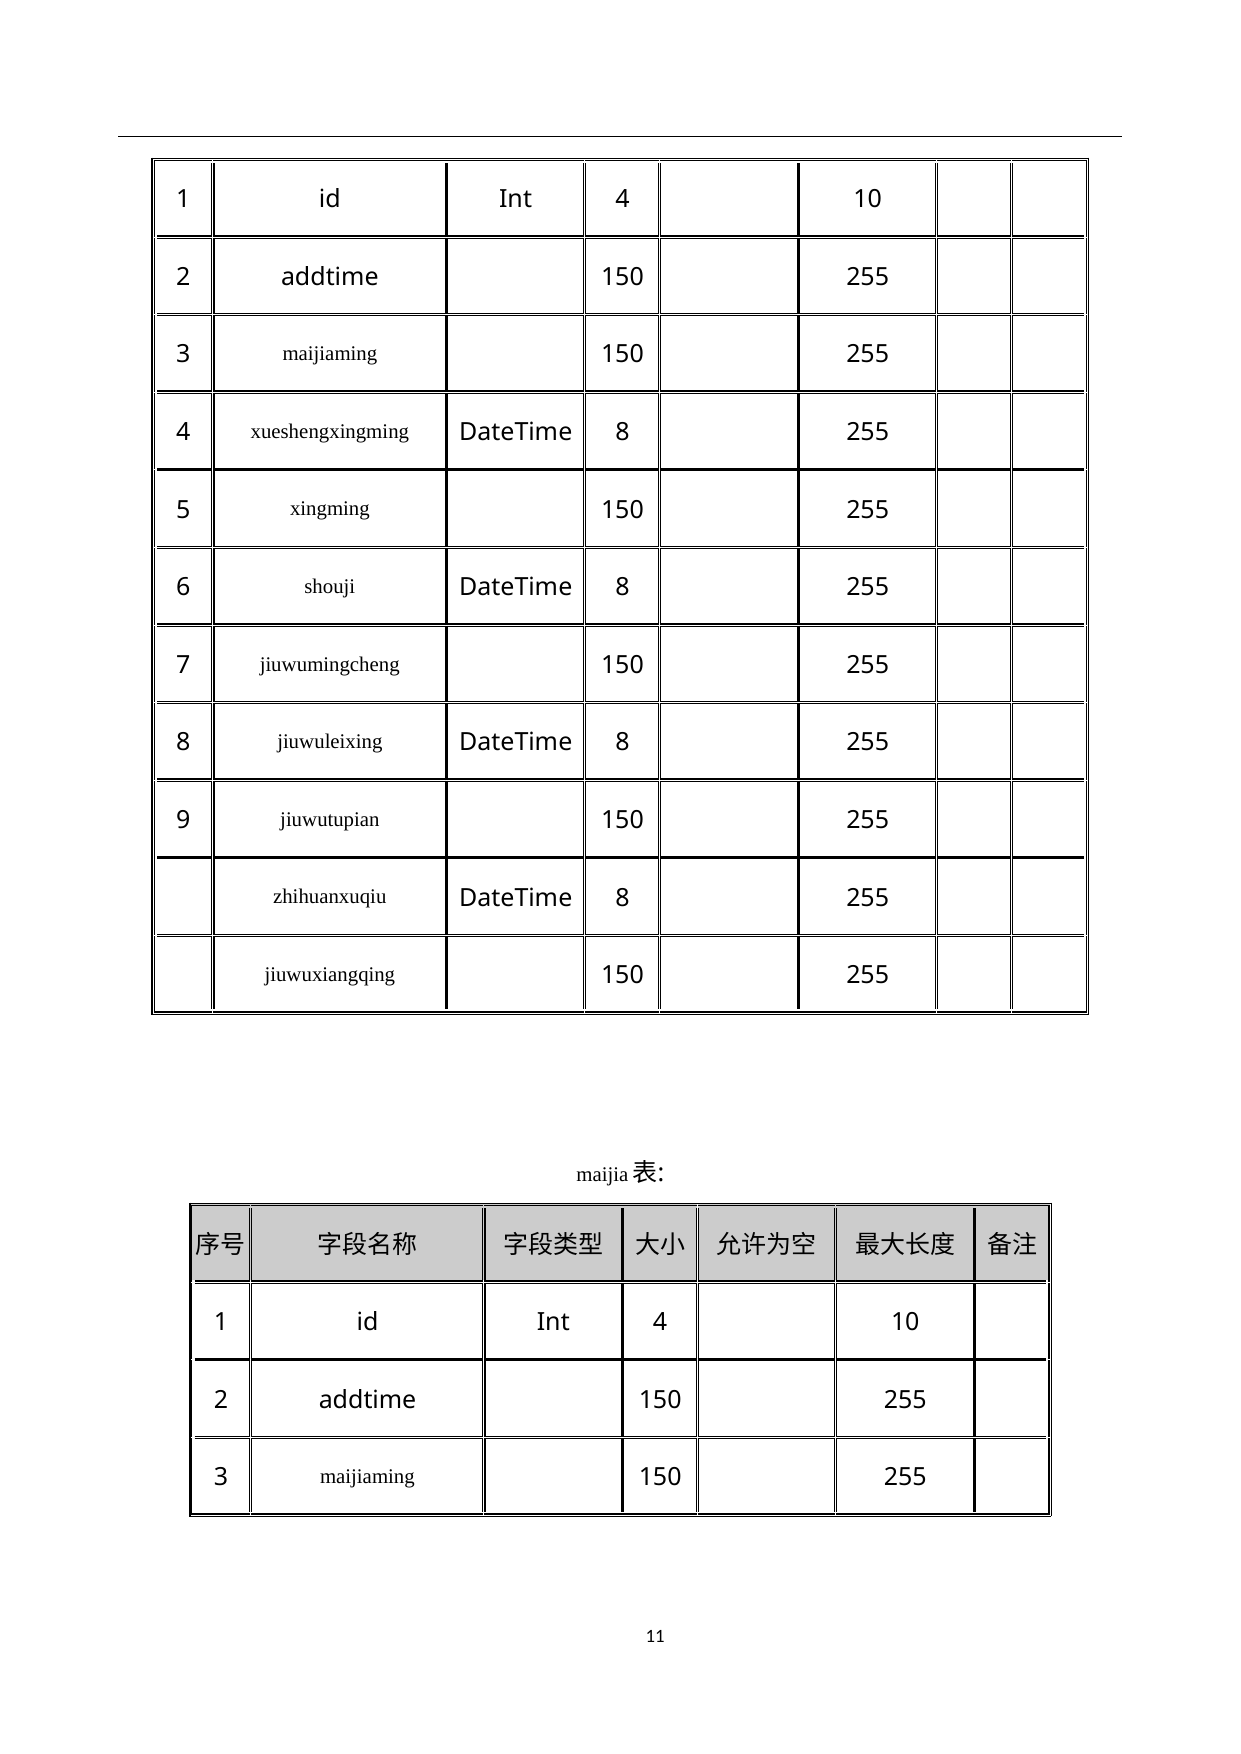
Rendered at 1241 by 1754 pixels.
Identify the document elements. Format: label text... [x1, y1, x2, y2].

table_cell [699, 1284, 834, 1358]
table_cell [1012, 161, 1086, 235]
table_cell [661, 316, 797, 390]
table_header 大小 [622, 1206, 697, 1280]
table_cell [938, 782, 1010, 856]
table_cell [938, 859, 1010, 933]
table_cell [448, 782, 583, 856]
table_cell [1013, 778, 1086, 856]
table_cell [661, 859, 797, 933]
table_cell [446, 937, 584, 1011]
table_cell [155, 856, 211, 933]
text maijia表: [118, 1138, 1122, 1203]
table_cell jiuwuleixing [215, 704, 445, 778]
table_cell [661, 627, 797, 701]
table_header 备注 [974, 1206, 1048, 1280]
table_cell addtime [252, 1361, 482, 1436]
table_cell DateTime [448, 704, 583, 778]
table_cell [448, 627, 583, 701]
table_cell 150 [586, 782, 658, 856]
table_cell [974, 1436, 1050, 1513]
table_cell [661, 782, 797, 856]
table_cell [484, 1439, 622, 1513]
table_cell 8 [586, 549, 658, 623]
table_cell 255 [836, 1439, 974, 1513]
table_cell 3 [153, 313, 213, 390]
table_cell 9 [155, 778, 211, 856]
table_cell 255 [837, 1361, 973, 1436]
table_cell [661, 549, 797, 623]
table_cell [1012, 934, 1086, 1011]
table_cell [1013, 623, 1086, 701]
table_cell 7 [155, 623, 211, 701]
table_cell addtime [215, 239, 445, 313]
table_cell 150 [585, 937, 660, 1011]
table_cell 150 [586, 239, 658, 313]
table_cell [1012, 546, 1087, 623]
table_cell 1 [155, 159, 213, 235]
table_cell 255 [798, 937, 937, 1011]
table_cell [486, 1361, 621, 1436]
table_cell 4 [155, 390, 211, 468]
table_cell jiuwuxiangqing [213, 937, 446, 1011]
table_cell [1013, 468, 1087, 546]
table_cell id [213, 161, 446, 235]
table_cell 8 [586, 859, 658, 933]
table_header 最大长度 [836, 1206, 974, 1280]
table_cell [155, 934, 213, 1011]
table_cell [1012, 313, 1087, 390]
table_cell [938, 704, 1010, 778]
table_header 序号 [192, 1206, 251, 1280]
table_cell 255 [800, 471, 935, 546]
table_cell [938, 549, 1010, 623]
table_cell [661, 394, 797, 468]
table_cell shouji [215, 549, 445, 623]
table_cell 150 [624, 1361, 696, 1436]
table_cell DateTime [448, 859, 583, 933]
table_cell [661, 471, 797, 546]
table_cell [699, 1361, 834, 1436]
table_cell [448, 239, 583, 313]
table_cell [938, 471, 1010, 546]
table_cell Int [446, 161, 584, 235]
table_cell Int [486, 1284, 621, 1358]
table_cell 8 [153, 701, 213, 778]
table_cell 255 [800, 239, 935, 313]
table_cell [660, 937, 798, 1011]
table_cell xingming [215, 471, 445, 546]
table_cell DateTime [448, 394, 583, 468]
table_cell 5 [153, 468, 211, 546]
table_cell 150 [622, 1439, 697, 1513]
table_header 字段类型 [484, 1206, 622, 1280]
table_header 字段名称 [251, 1204, 484, 1280]
table_cell [938, 316, 1010, 390]
table_cell [1012, 701, 1087, 778]
table_cell 2 [191, 1358, 249, 1436]
table_cell maijiaming [251, 1436, 484, 1513]
table_cell jiuwumingcheng [215, 627, 445, 701]
table_cell 4 [624, 1284, 696, 1358]
table_cell DateTime [448, 549, 583, 623]
table_cell 3 [191, 1436, 251, 1513]
table_cell xueshengxingming [215, 394, 445, 468]
table_cell [660, 161, 798, 235]
table_cell 10 [837, 1284, 973, 1358]
table_cell zhihuanxuqiu [215, 859, 445, 933]
table_cell [938, 239, 1010, 313]
table_cell 150 [586, 316, 658, 390]
table_cell 255 [800, 859, 935, 933]
table_cell 150 [586, 627, 658, 701]
table_cell 6 [153, 546, 213, 623]
table_cell [937, 937, 1012, 1011]
table_cell 8 [586, 394, 658, 468]
table_cell maijiaming [215, 316, 445, 390]
table_cell 8 [586, 704, 658, 778]
table_cell 2 [155, 235, 211, 313]
table_cell 1 [192, 1280, 249, 1358]
table_cell 255 [800, 782, 935, 856]
table_cell [938, 394, 1010, 468]
table_cell [976, 1358, 1050, 1436]
table_cell id [252, 1284, 482, 1358]
table_cell 4 [585, 161, 660, 235]
table_cell jiuwutupian [215, 782, 445, 856]
table_cell 255 [800, 316, 935, 390]
table_cell [937, 161, 1012, 235]
table_cell 10 [798, 161, 937, 235]
table_cell 255 [800, 704, 935, 778]
table_cell [976, 1280, 1049, 1358]
table_cell [1013, 390, 1086, 468]
table_cell [1013, 856, 1086, 933]
table_cell 255 [800, 627, 935, 701]
table_cell [1013, 235, 1086, 313]
table_cell 255 [800, 394, 935, 468]
table_cell [938, 627, 1010, 701]
table_header 允许为空 [698, 1206, 836, 1280]
table_cell 150 [586, 471, 658, 546]
table_cell [448, 316, 583, 390]
table_cell [698, 1439, 836, 1513]
table_cell 255 [800, 549, 935, 623]
table_cell [661, 704, 797, 778]
table_cell [661, 239, 797, 313]
table_cell [448, 471, 583, 546]
